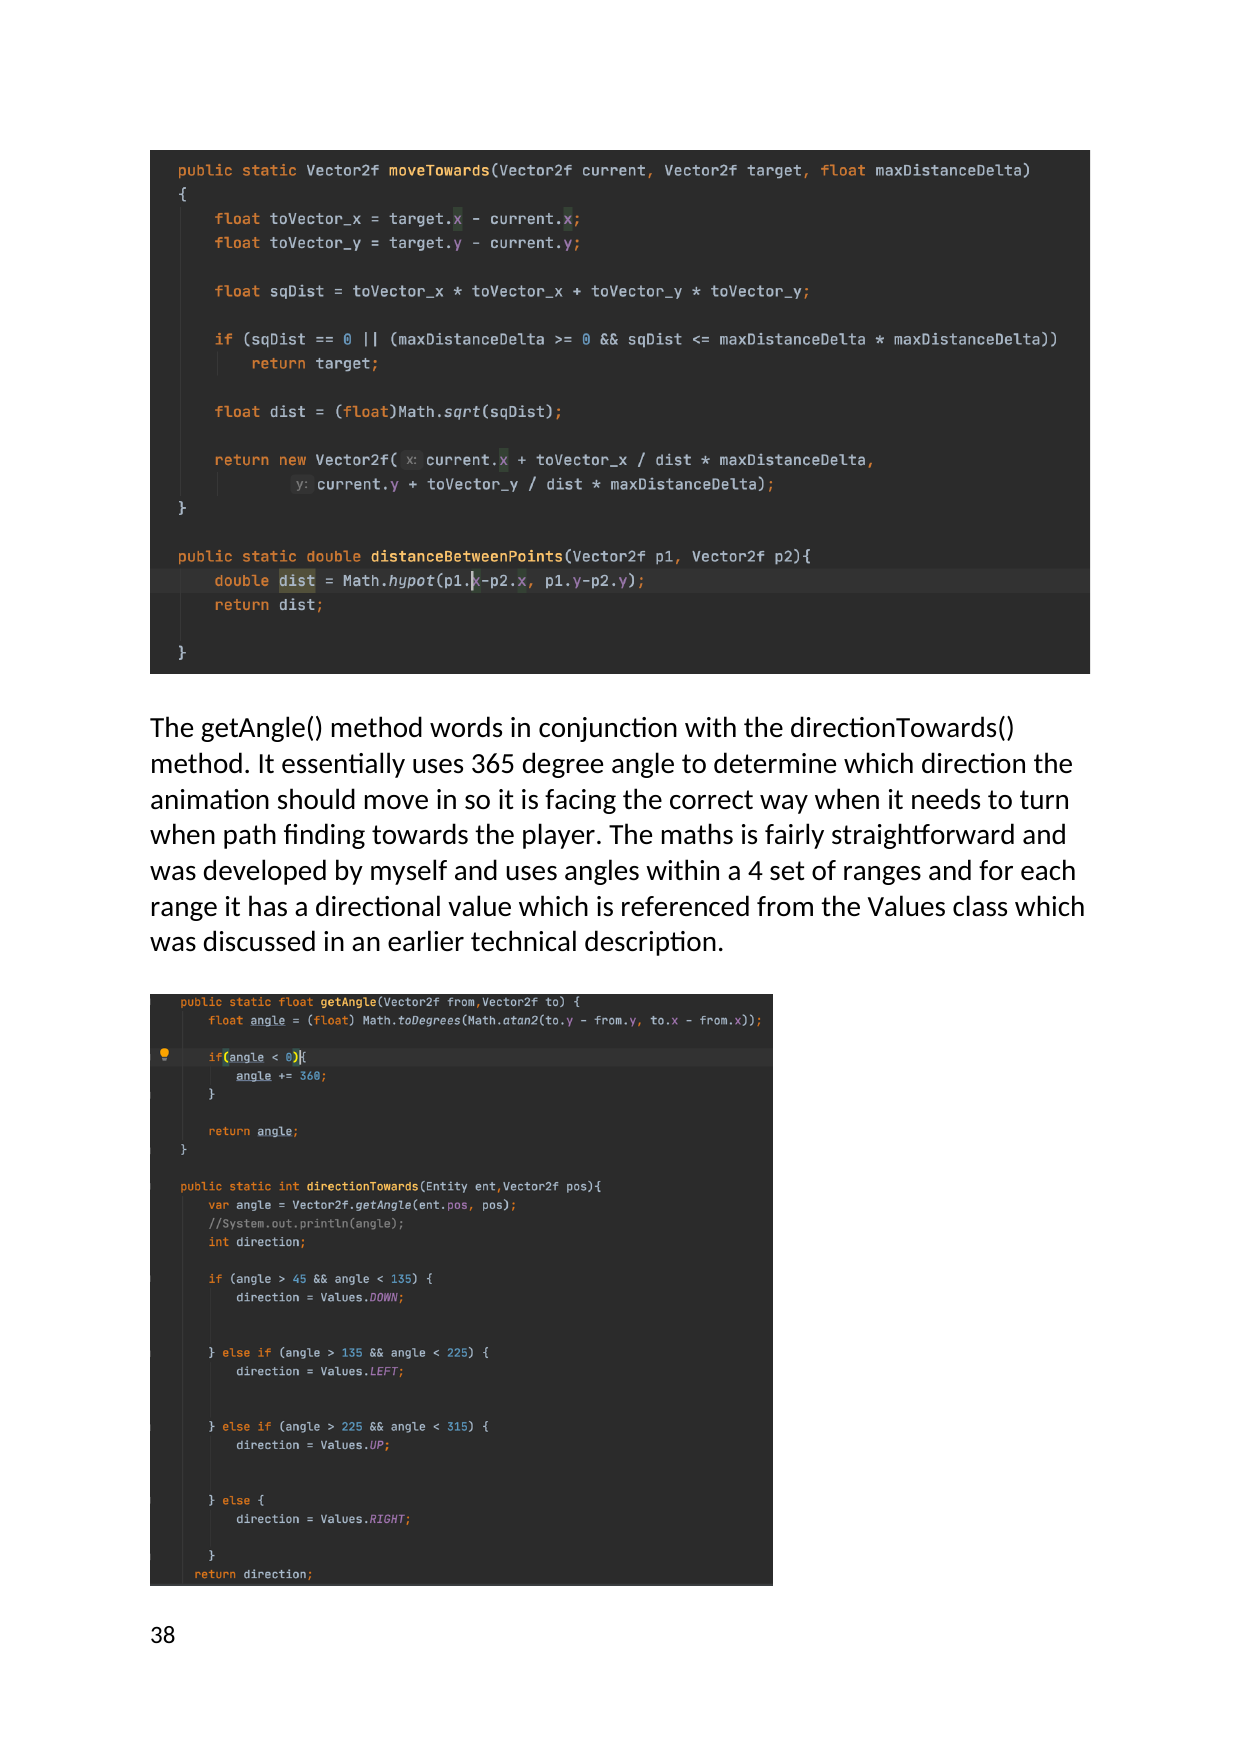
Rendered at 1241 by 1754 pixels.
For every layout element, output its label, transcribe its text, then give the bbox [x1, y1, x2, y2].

picture [150, 994, 773, 1586]
picture [150, 150, 1091, 674]
text The getAngle() method words in conjunction with the directionTowards() method. It essentially uses 365 degree angle to determine which direction the animation should move in so it is facing the correct way when it needs to turn when path finding towards the player. The maths is fairly straightforward and was developed by myself and uses angles within a 4 set of ranges and for each range it has a directional value which is referenced from the Values class which was discussed in an earlier technical description. [150, 709, 1090, 959]
